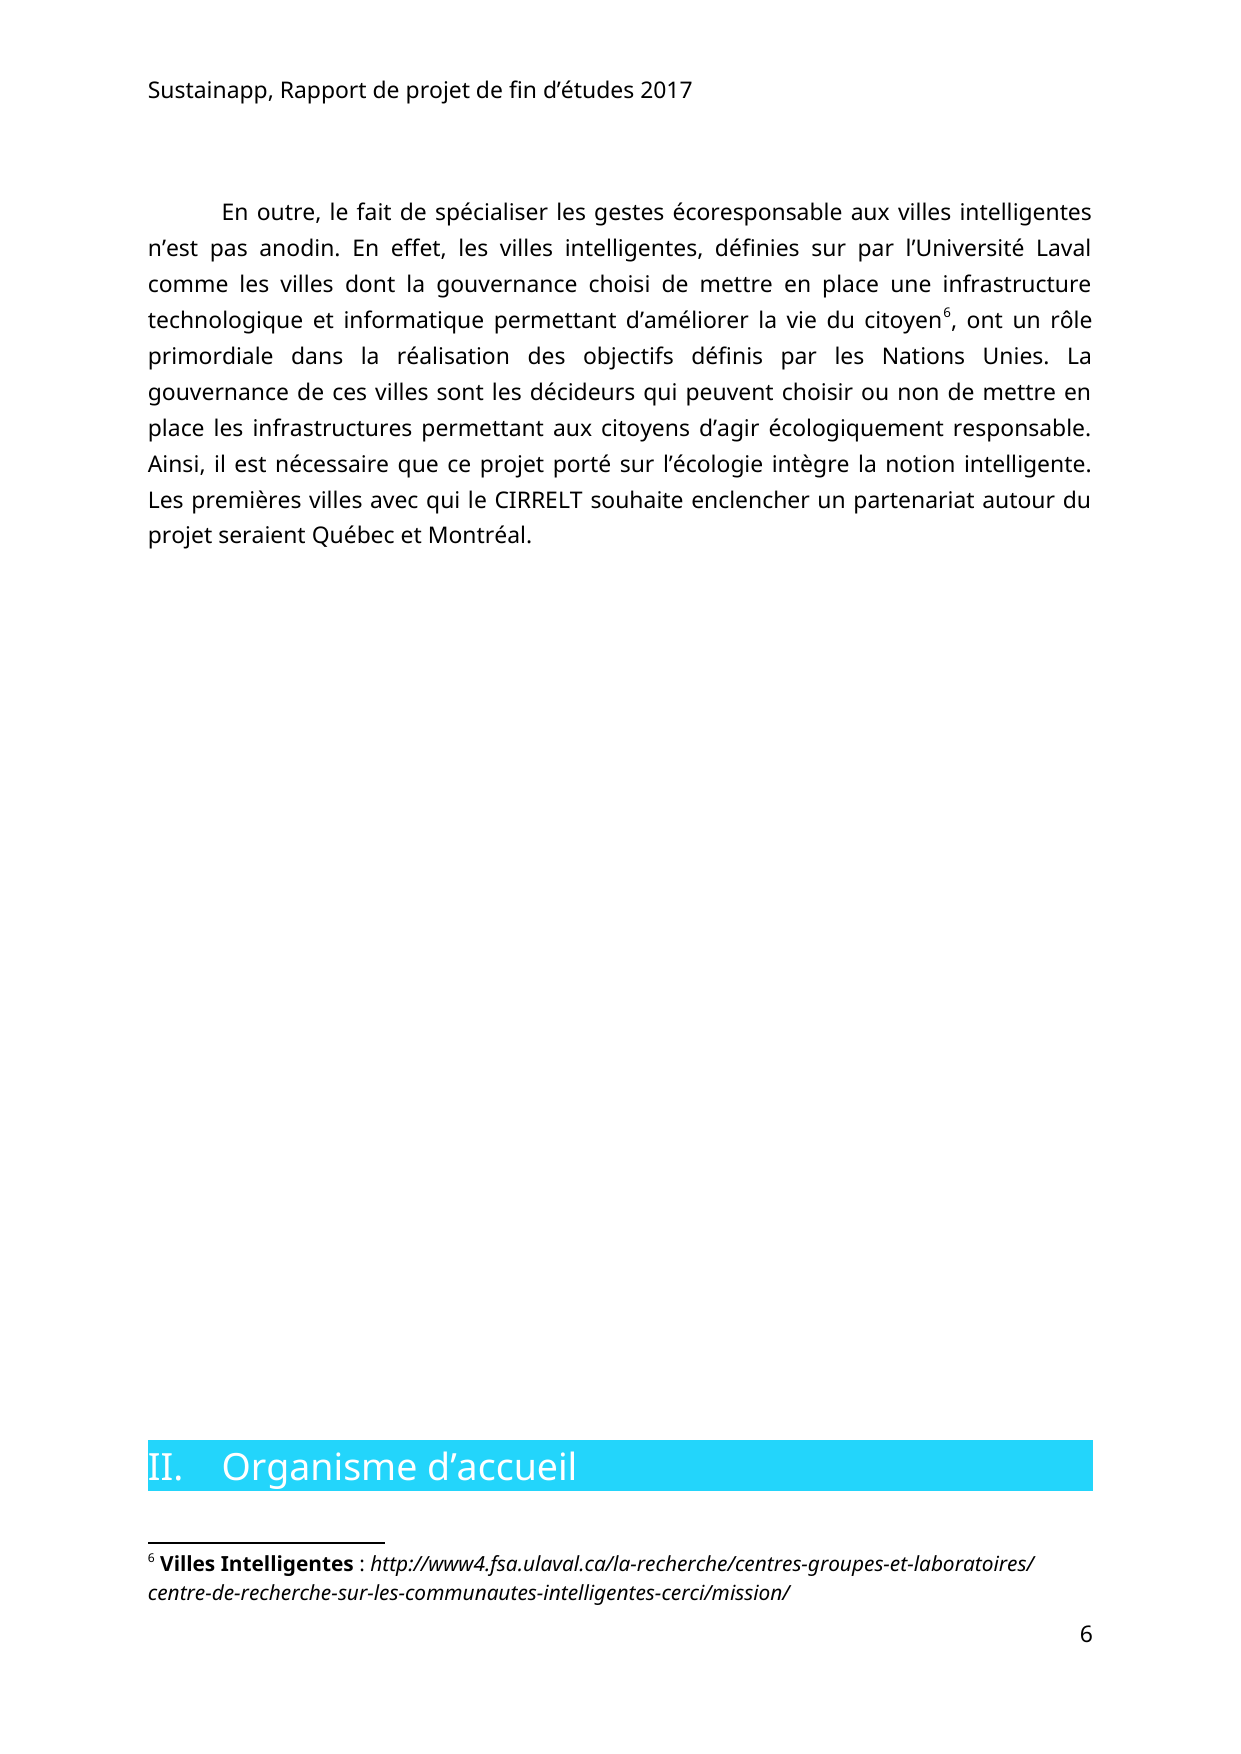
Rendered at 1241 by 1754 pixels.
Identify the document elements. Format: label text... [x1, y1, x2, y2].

text En outre, le fait de spécialiser les gestes écoresponsable aux villes intelligentes n’est pas anodin. En effet, les villes intelligentes, définies sur par l’Université Laval comme les villes dont la gouvernance choisi de mettre en place une infrastructure technologique et informatique permettant d’améliorer la vie du citoyen, ont un rôle primordiale dans la réalisation des objectifs définis par les Nations Unies. La gouvernance de ces villes sont les décideurs qui peuvent choisir ou non de mettre en place les infrastructures permettant aux citoyens d’agir écologiquement responsable. Ainsi, il est nécessaire que ce projet porté sur l’écologie intègre la notion intelligente. Les premières villes avec qui le CIRRELT souhaite enclencher un partenariat autour du projet seraient Québec et Montréal. [148, 196, 1093, 551]
subtitle II. Organisme d’accueil [148, 1440, 1093, 1491]
